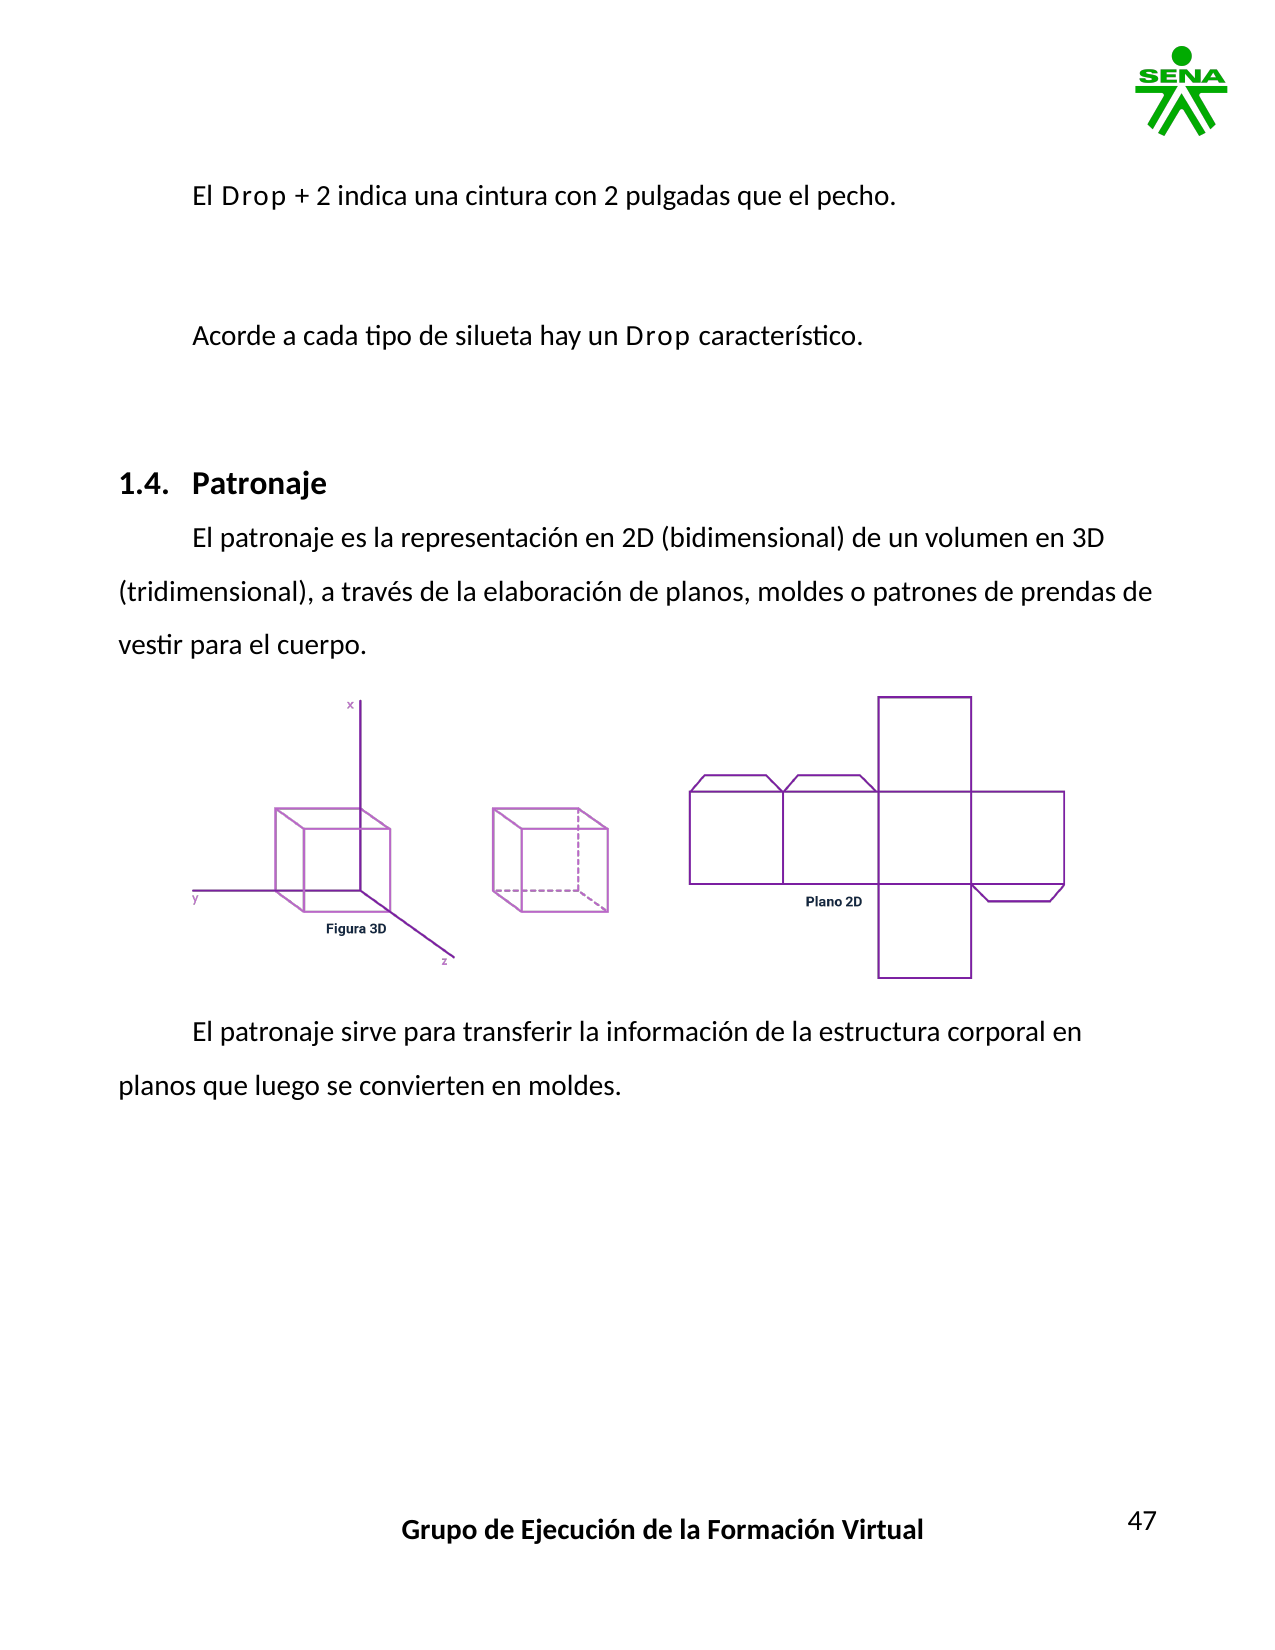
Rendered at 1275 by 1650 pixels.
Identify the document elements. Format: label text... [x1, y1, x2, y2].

text El patronaje sirve para transferir la información de la estructura corporal en planos que luego se convierten en moldes. [118, 1013, 1157, 1102]
subtitle Patronaje [118, 462, 1157, 502]
text El Drop + 2 indica una cintura con 2 pulgadas que el pecho. [118, 177, 1157, 213]
text Acorde a cada tipo de silueta hay un Drop característico. [118, 317, 1157, 353]
picture [1135, 46, 1228, 136]
text El patronaje es la representación en 2D (bidimensional) de un volumen en 3D (tridimensional), a través de la elaboración de planos, moldes o patrones de prendas de vestir para el cuerpo. [118, 519, 1157, 662]
picture [192, 696, 1065, 979]
